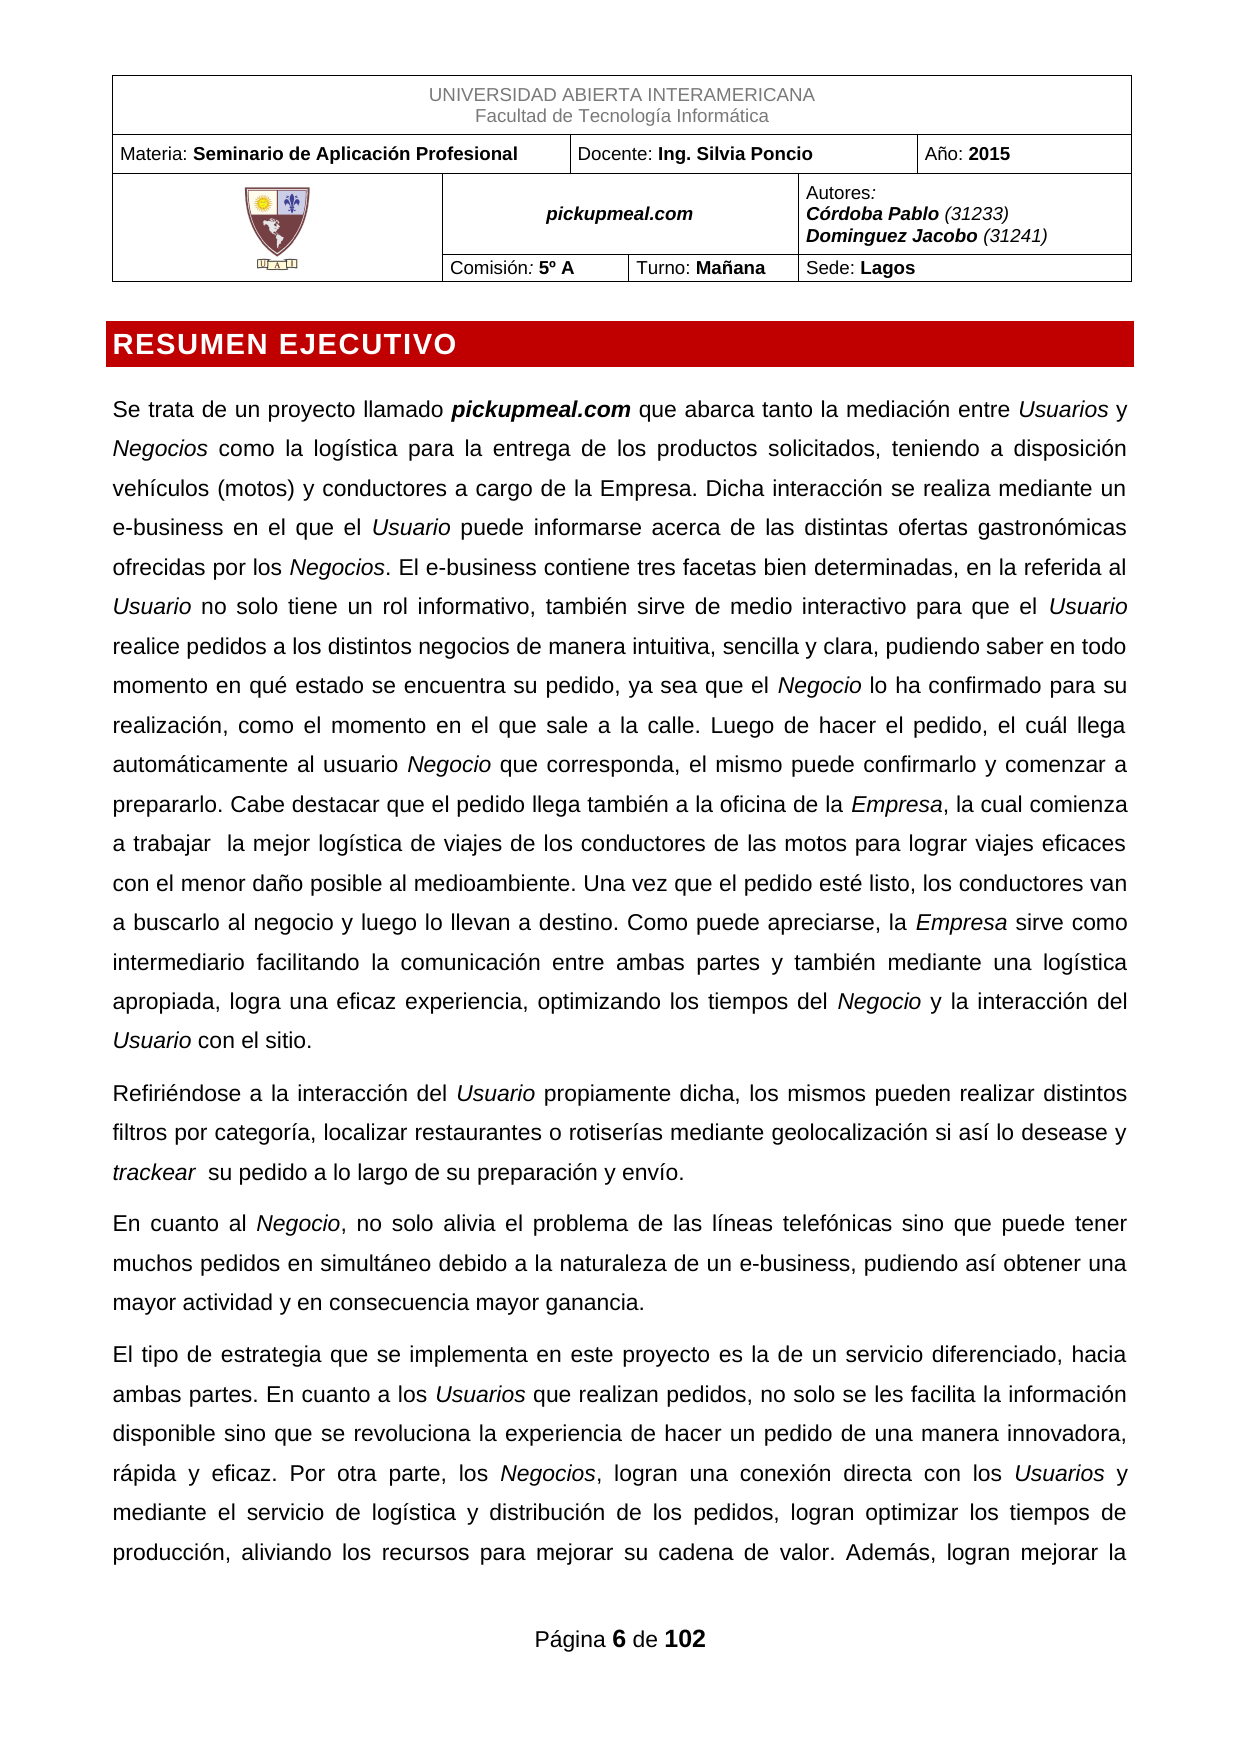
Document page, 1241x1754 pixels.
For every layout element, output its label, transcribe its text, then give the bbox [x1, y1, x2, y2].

text Refiriéndose a la interacción del Usuario propiamente dicha, los mismos pueden realizar distintos filtros por categoría, localizar restaurantes o rotiserías mediante geolocalización si así lo desease y trackear su pedido a lo largo de su preparación y envío. [112, 1079, 1128, 1185]
subtitle Resumen Ejecutivo [113, 327, 1128, 360]
text En cuanto al Negocio, no solo alivia el problema de las líneas telefónicas sino que puede tener muchos pedidos en simultáneo debido a la naturaleza de un e-business, pudiendo así obtener una mayor actividad y en consecuencia mayor ganancia. [112, 1210, 1128, 1316]
picture [230, 182, 325, 273]
text Se trata de un proyecto llamado pickupmeal.com que abarca tanto la mediación entre Usuarios y Negocios como la logística para la entrega de los productos solicitados, teniendo a disposición vehículos (motos) y conductores a cargo de la Empresa. Dicha interacción se realiza mediante un e-business en el que el Usuario puede informarse acerca de las distintas ofertas gastronómicas ofrecidas por los Negocios. El e-business contiene tres facetas bien determinadas, en la referida al Usuario no solo tiene un rol informativo, también sirve de medio interactivo para que el Usuario realice pedidos a los distintos negocios de manera intuitiva, sencilla y clara, pudiendo saber en todo momento en qué estado se encuentra su pedido, ya sea que el Negocio lo ha confirmado para su realización, como el momento en el que sale a la calle. Luego de hacer el pedido, el cuál llega automáticamente al usuario Negocio que corresponda, el mismo puede confirmarlo y comenzar a prepararlo. Cabe destacar que el pedido llega también a la oficina de la Empresa, la cual comienza a trabajar la mejor logística de viajes de los conductores de las motos para lograr viajes eficaces con el menor daño posible al medioambiente. Una vez que el pedido esté listo, los conductores van a buscarlo al negocio y luego lo llevan a destino. Como puede apreciarse, la Empresa sirve como intermediario facilitando la comunicación entre ambas partes y también mediante una logística apropiada, logra una eficaz experiencia, optimizando los tiempos del Negocio y la interacción del Usuario con el sitio. [112, 396, 1128, 1054]
